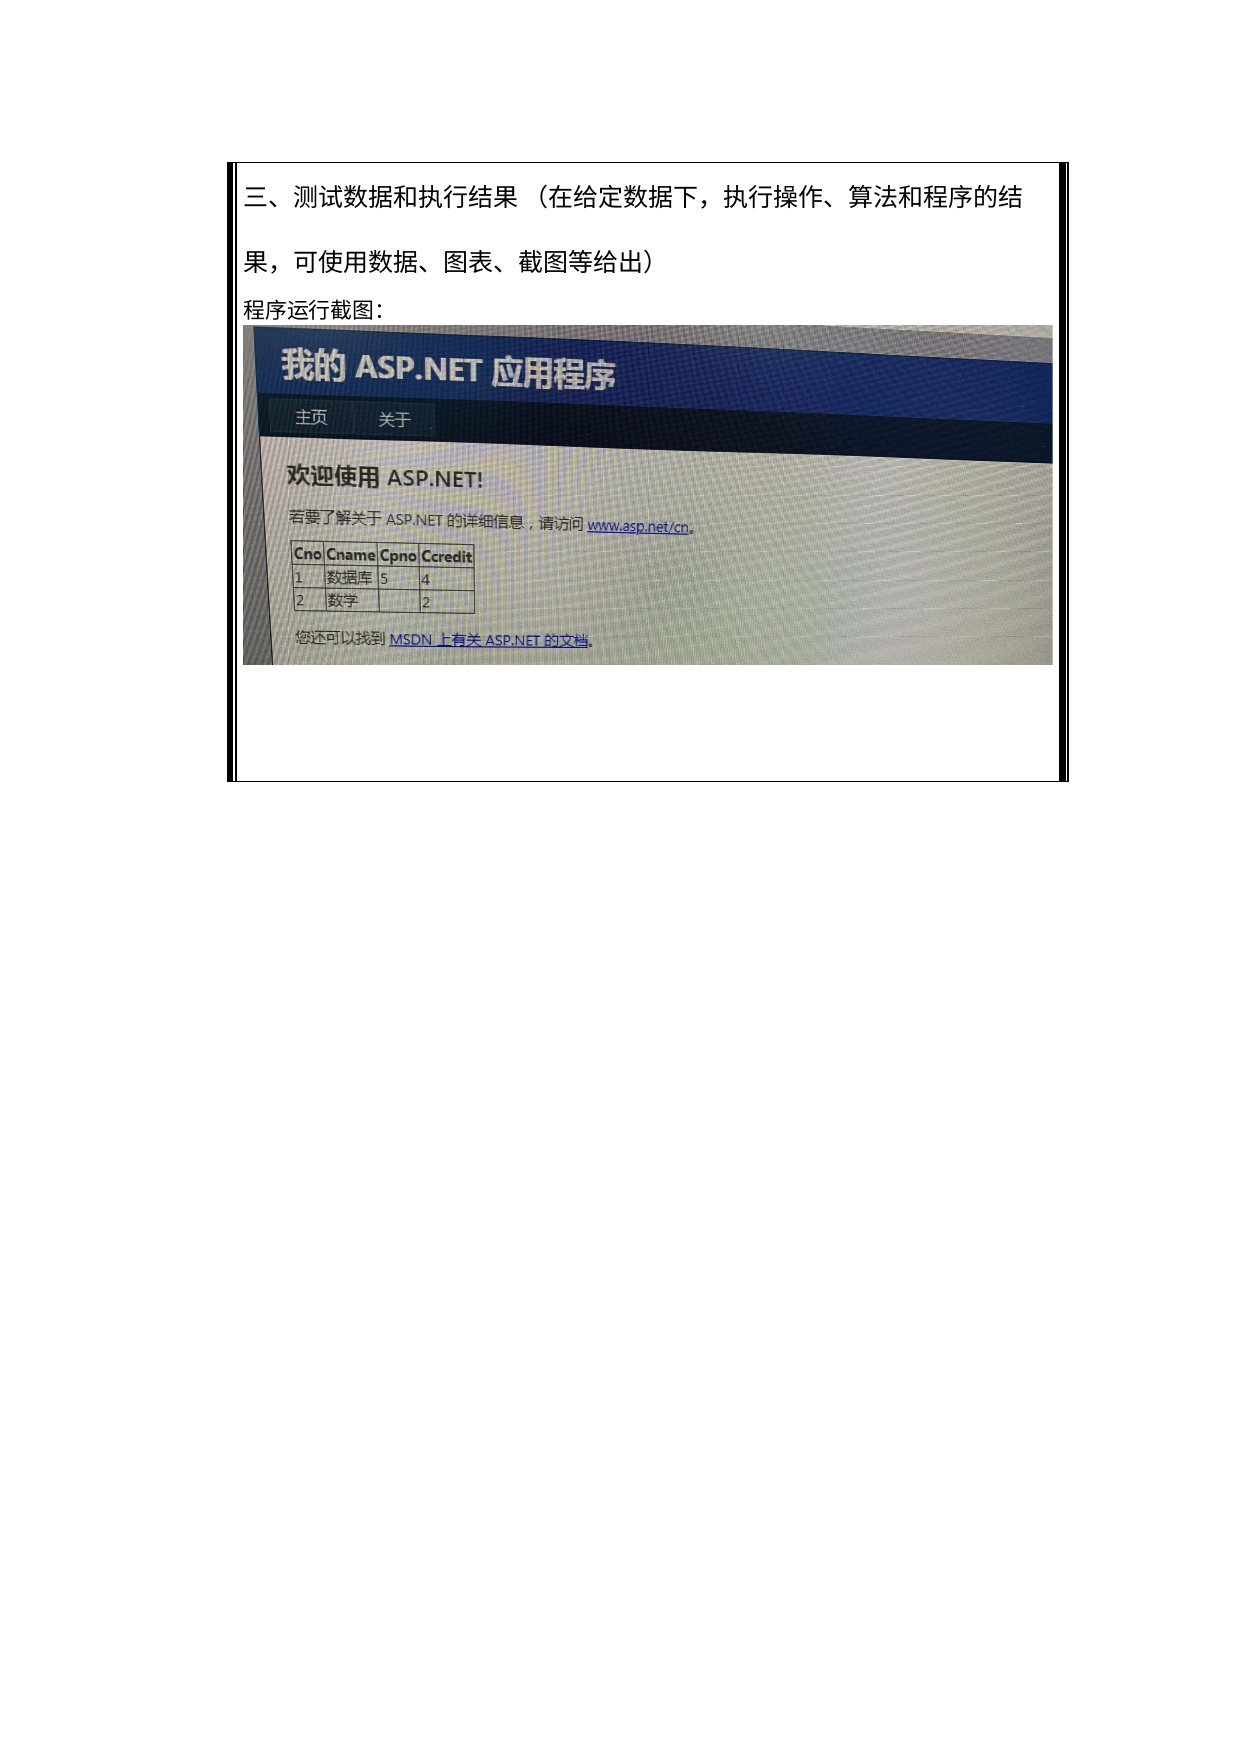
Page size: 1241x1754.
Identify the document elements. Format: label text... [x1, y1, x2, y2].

picture [243, 325, 1053, 665]
table_cell 三、测试数据和执行结果 （在给定数据下，执行操作、算法和程序的结果，可使用数据、图表、截图等给出） 程序运行截图： [237, 163, 1059, 781]
